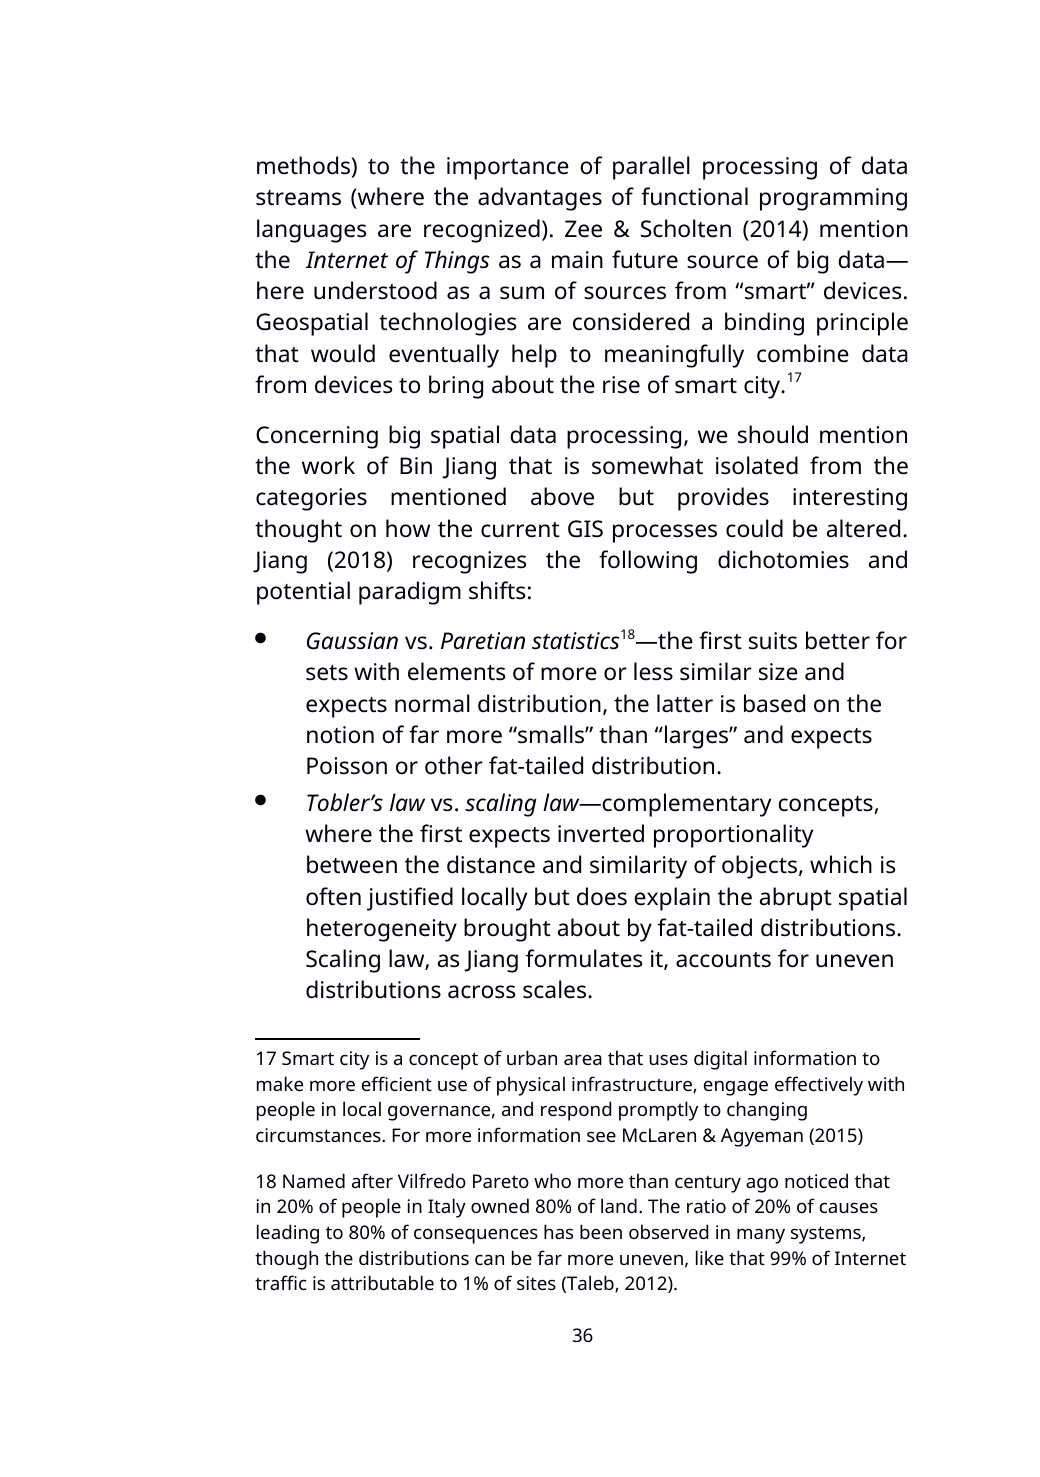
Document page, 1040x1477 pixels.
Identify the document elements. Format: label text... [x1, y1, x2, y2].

text To Li et al. (2016), the primary sources of spatial big data are in volunteered geographic information (VGI) and geo-sensor networks (with an extended understanding of sensors including CCTV and mobile devices). Li et al. (2016) also touch on a wide range of topics, ranging from quality assessment (big data properties invalidate the current error propagation methods) to the importance of parallel processing of data streams (where the advantages of functional programming languages are recognized). Zee & Scholten (2014) mention the Internet of Things as a main future source of big data—here understood as a sum of sources from “smart” devices. Geospatial technologies are considered a binding principle that would eventually help to meaningfully combine data from devices to bring about the rise of smart city. [255, 150, 910, 400]
list Gaussian vs. Paretian statistics—the first suits better for sets with elements of more or less similar size and expects normal distribution, the latter is based on the notion of far more “smalls” than “larges” and expects Poisson or other fat-tailed distribution. [255, 625, 910, 781]
list Tobler’s law vs. scaling law—complementary concepts, where the first expects inverted proportionality between the distance and similarity of objects, which is often justified locally but does explain the abrupt spatial heterogeneity brought about by fat-tailed distributions. Scaling law, as Jiang formulates it, accounts for uneven distributions across scales. [255, 785, 910, 1004]
text Concerning big spatial data processing, we should mention the work of Bin Jiang that is somewhat isolated from the categories mentioned above but provides interesting thought on how the current GIS processes could be altered. Jiang (2018) recognizes the following dichotomies and potential paradigm shifts: [255, 419, 910, 606]
